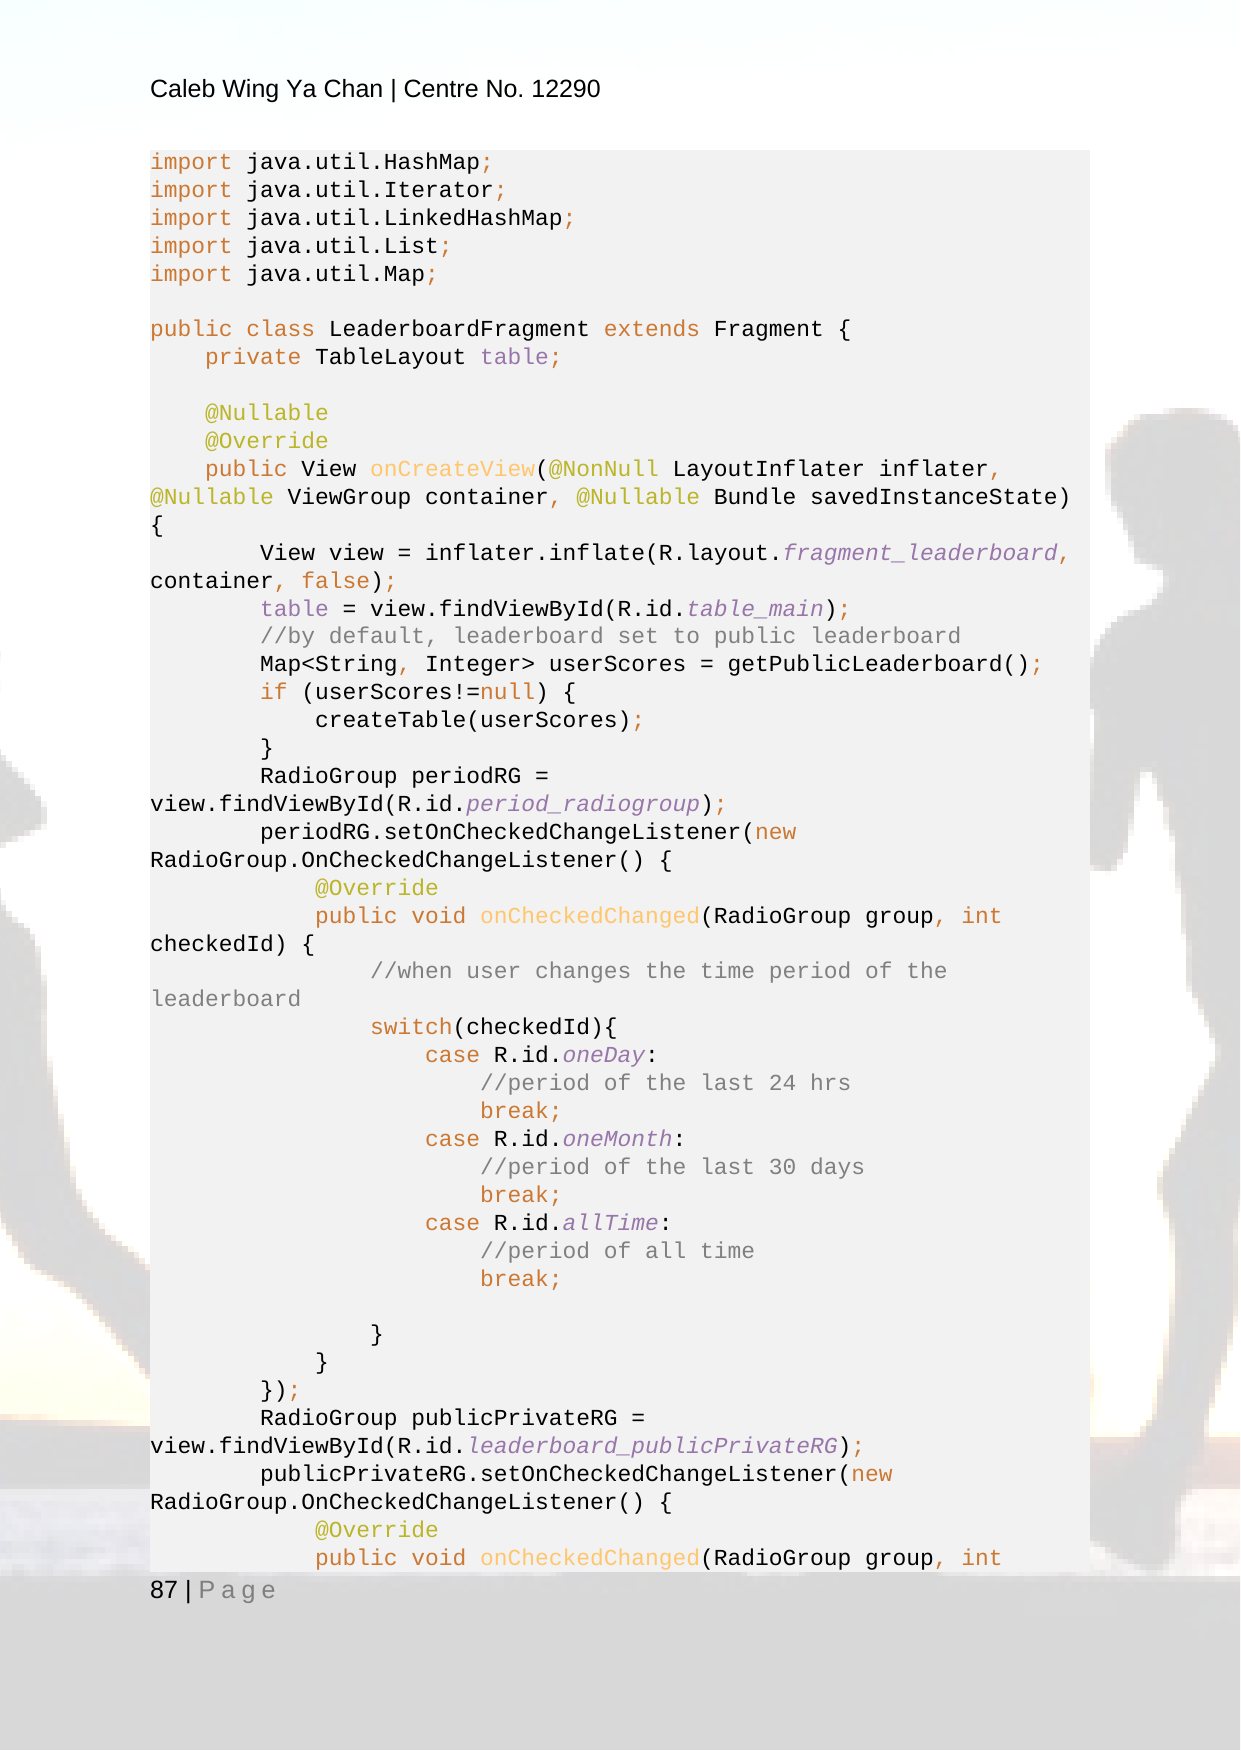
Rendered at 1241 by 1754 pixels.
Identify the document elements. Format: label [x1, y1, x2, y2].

text [150, 150, 1090, 1572]
